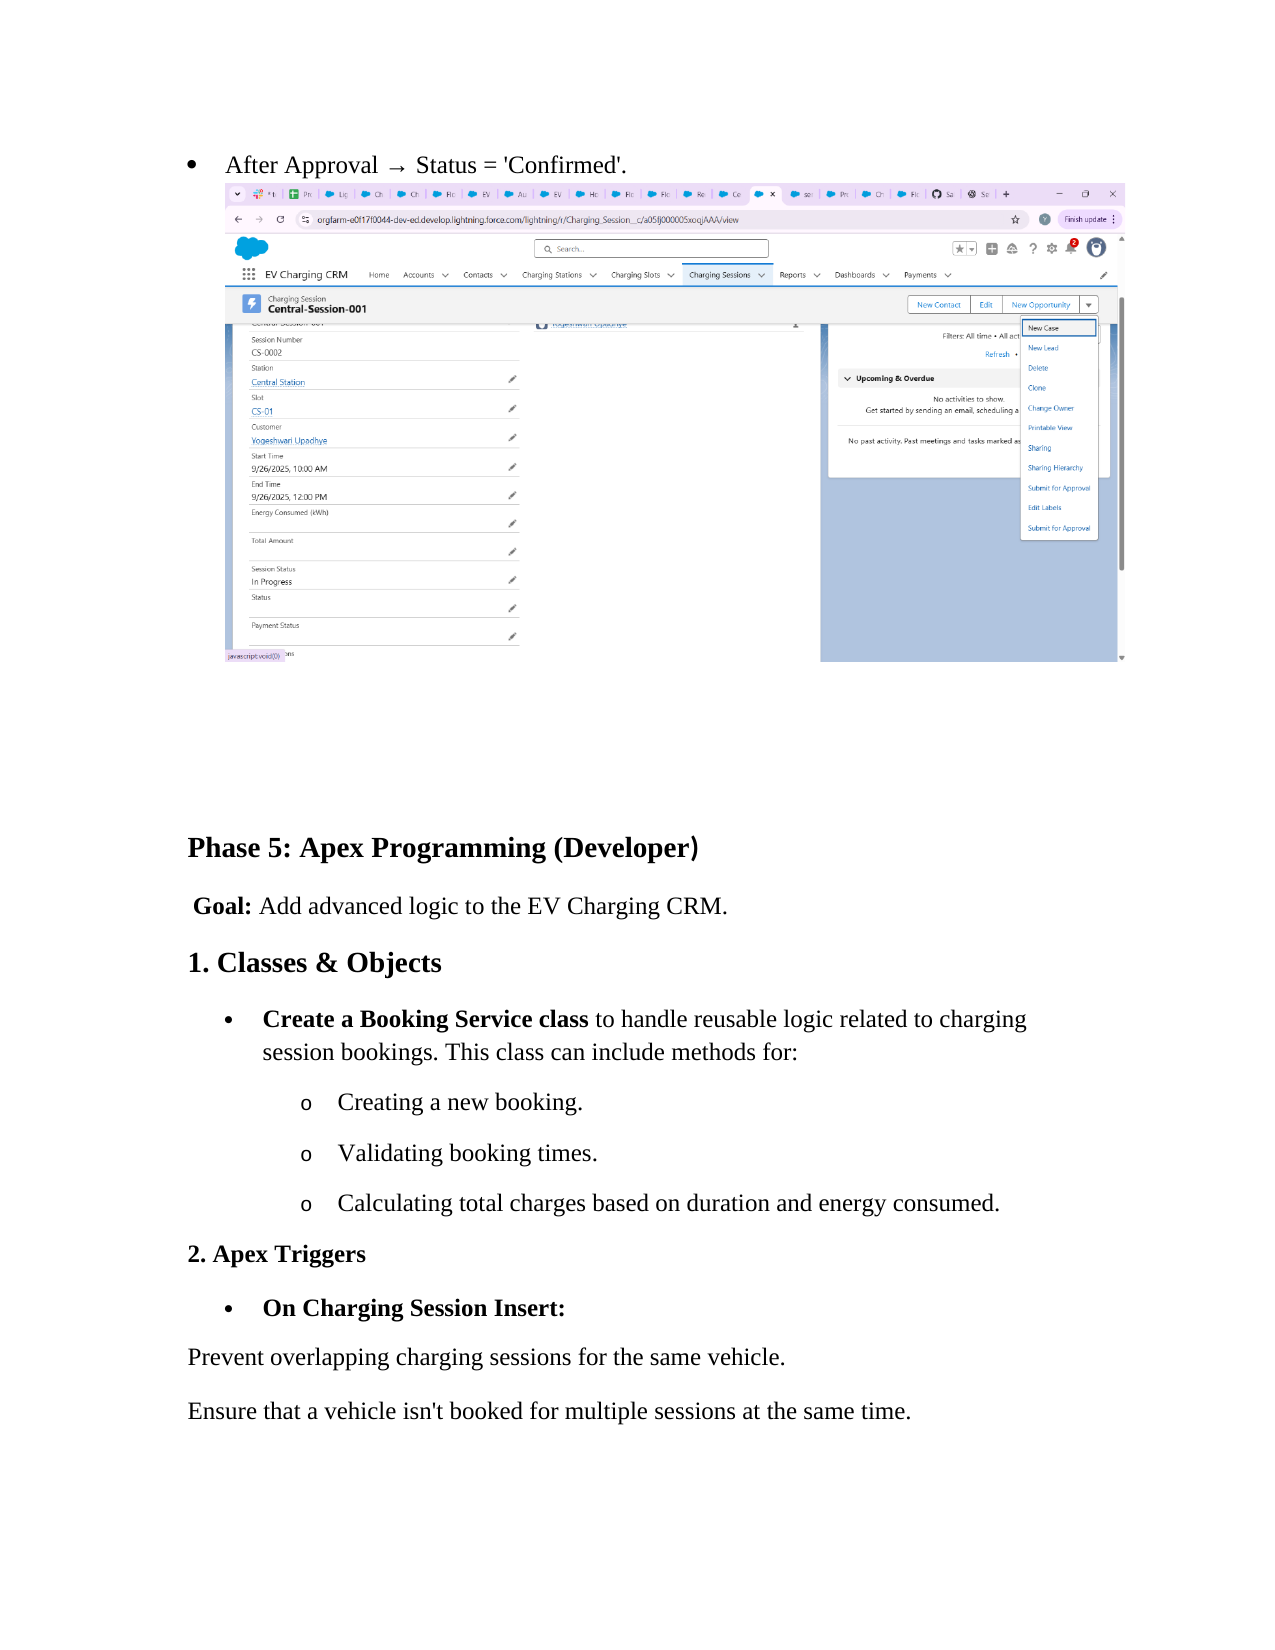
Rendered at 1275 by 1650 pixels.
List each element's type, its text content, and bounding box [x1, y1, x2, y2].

text Prevent overlapping charging sessions for the same vehicle. [187, 1342, 1087, 1371]
text Phase 5: Apex Programming (Developer) [187, 829, 1087, 865]
text 1. Classes & Objects [187, 945, 1087, 978]
list Create a Booking Service class to handle reusable logic related to charging session bookings. This class can include methods for: [225, 1004, 1087, 1066]
text Goal: Add advanced logic to the EV Charging CRM. [187, 891, 1087, 920]
list Calculating total charges based on duration and energy consumed. [300, 1188, 1087, 1218]
list After Approval → Status = 'Confirmed'. [187, 150, 1087, 179]
text 2. Apex Triggers [187, 1239, 1087, 1268]
list Creating a new booking. [300, 1087, 1087, 1117]
list On Charging Session Insert: [225, 1293, 1087, 1322]
text Ensure that a vehicle isn't booked for multiple sessions at the same time. [187, 1396, 1087, 1425]
list Validating booking times. [300, 1138, 1087, 1167]
picture [225, 183, 1125, 662]
